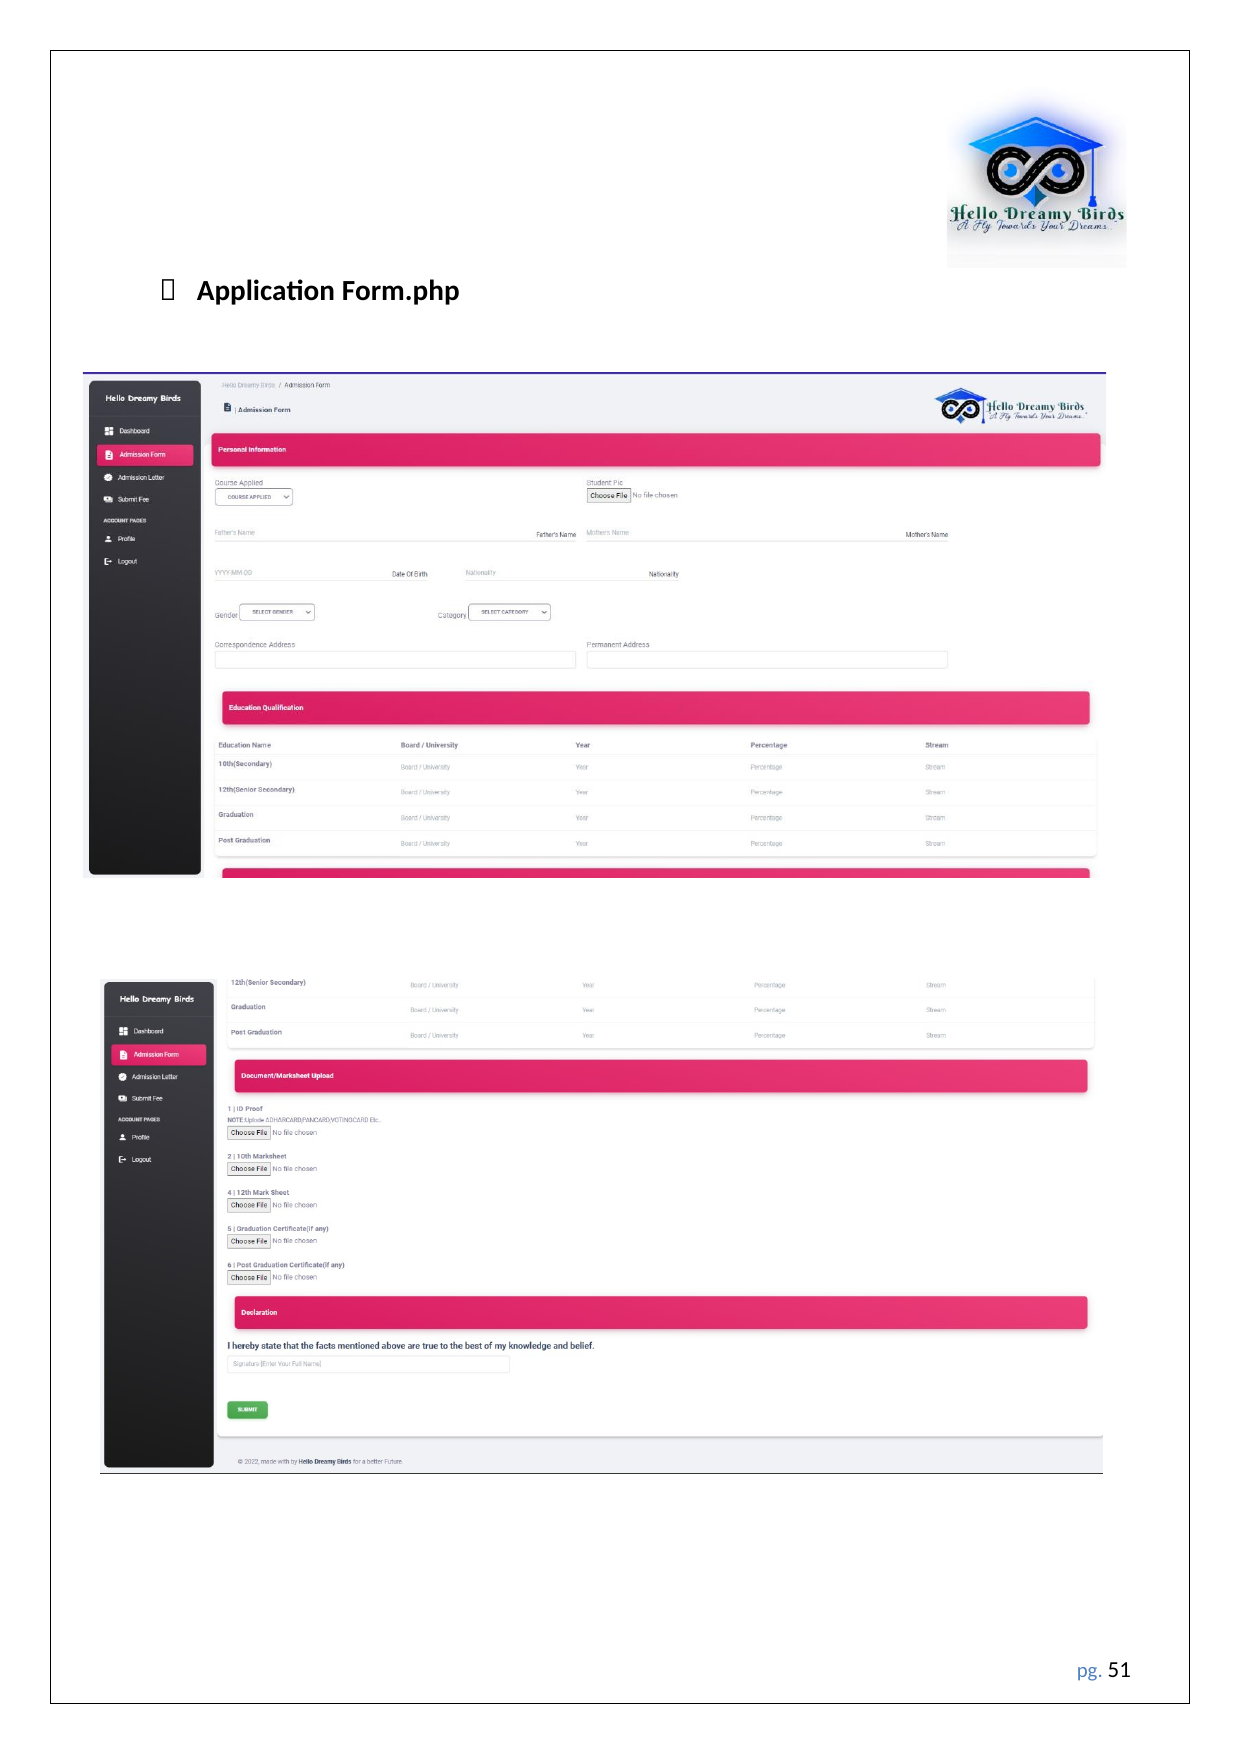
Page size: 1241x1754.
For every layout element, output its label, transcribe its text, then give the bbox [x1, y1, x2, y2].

picture [946, 87, 1127, 268]
picture [82, 372, 1107, 878]
subtitle Application Form.php [159, 269, 1173, 309]
picture [100, 979, 1103, 1474]
